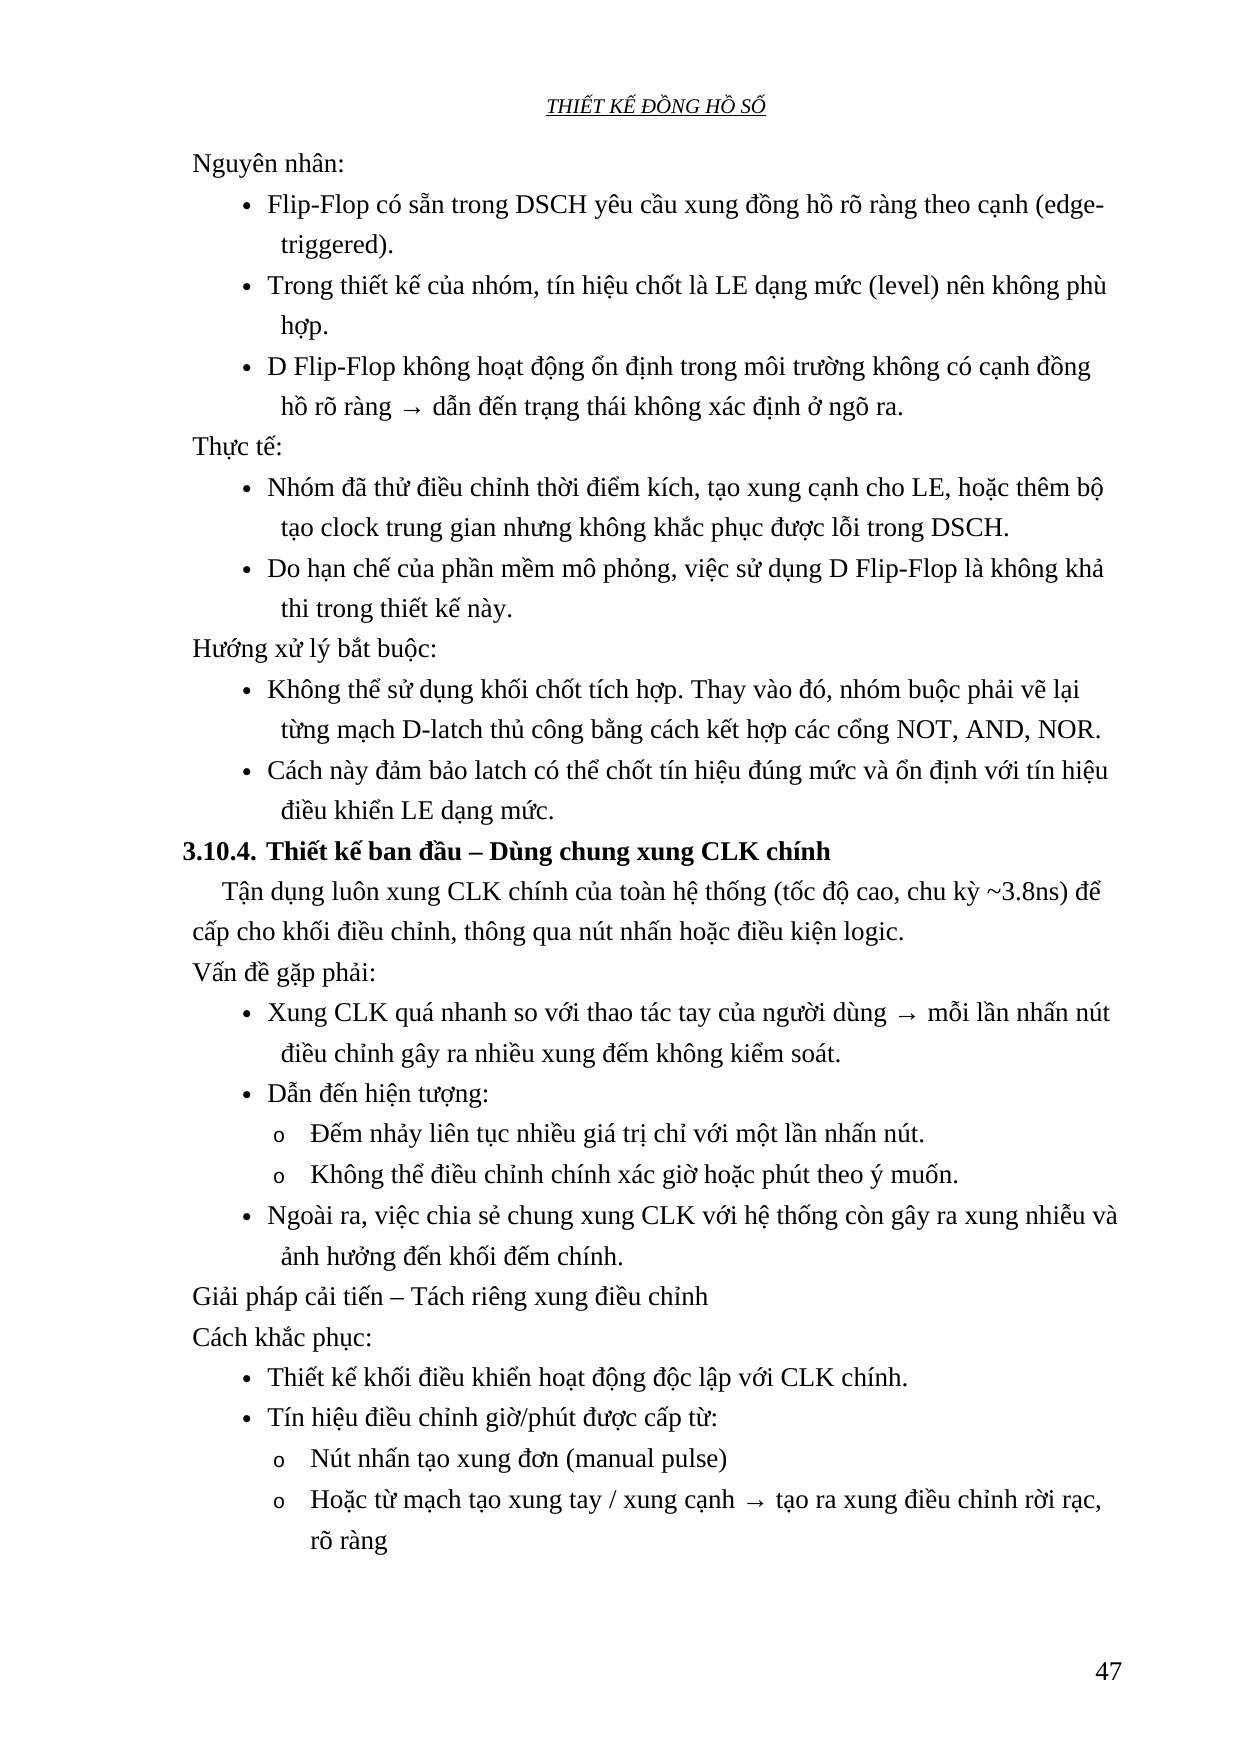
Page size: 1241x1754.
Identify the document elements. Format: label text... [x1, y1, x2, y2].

list Không thể điều chỉnh chính xác giờ hoặc phút theo ý muốn. [273, 1158, 1122, 1190]
list Thiết kế ban đầu – Dùng chung xung CLK chính [182, 835, 1122, 866]
text Hướng xử lý bắt buộc: [192, 633, 1122, 664]
list Flip-Flop có sẵn trong DSCH yêu cầu xung đồng hồ rõ ràng theo cạnh (edge-triggered). [243, 188, 1122, 259]
list Cách này đảm bảo latch có thể chốt tín hiệu đúng mức và ổn định với tín hiệu điều khiển LE dạng mức. [243, 754, 1122, 825]
text Giải pháp cải tiến – Tách riêng xung điều chỉnh [192, 1280, 1122, 1311]
list Vấn đề gặp phải: [192, 956, 1122, 987]
text Thực tế: [192, 431, 1122, 462]
list Tín hiệu điều chỉnh giờ/phút được cấp từ: [243, 1402, 1122, 1433]
list Ngoài ra, việc chia sẻ chung xung CLK với hệ thống còn gây ra xung nhiễu và ảnh hưởng đến khối đếm chính. [243, 1199, 1122, 1271]
list Cách khắc phục: [192, 1321, 1122, 1352]
list Hoặc từ mạch tạo xung tay / xung cạnh → tạo ra xung điều chỉnh rời rạc, rõ ràng [273, 1483, 1122, 1555]
list Do hạn chế của phần mềm mô phỏng, việc sử dụng D Flip-Flop là không khả thi trong thiết kế này. [243, 552, 1122, 623]
list Nút nhấn tạo xung đơn (manual pulse) [273, 1442, 1122, 1473]
list Dẫn đến hiện tượng: [243, 1077, 1122, 1108]
text Tận dụng luôn xung CLK chính của toàn hệ thống (tốc độ cao, chu kỳ ~3.8ns) để cấp cho khối điều chỉnh, thông qua nút nhấn hoặc điều kiện logic. [192, 875, 1122, 947]
list Không thể sử dụng khối chốt tích hợp. Thay vào đó, nhóm buộc phải vẽ lại từng mạch D-latch thủ công bằng cách kết hợp các cổng NOT, AND, NOR. [243, 673, 1122, 744]
list Đếm nhảy liên tục nhiều giá trị chỉ với một lần nhấn nút. [273, 1118, 1122, 1149]
list D Flip-Flop không hoạt động ổn định trong môi trường không có cạnh đồng hồ rõ ràng → dẫn đến trạng thái không xác định ở ngõ ra. [243, 350, 1122, 421]
list Nhóm đã thử điều chỉnh thời điểm kích, tạo xung cạnh cho LE, hoặc thêm bộ tạo clock trung gian nhưng không khắc phục được lỗi trong DSCH. [243, 471, 1122, 542]
list Trong thiết kế của nhóm, tín hiệu chốt là LE dạng mức (level) nên không phù hợp. [243, 269, 1122, 340]
text Nguyên nhân: [192, 148, 1122, 179]
list Xung CLK quá nhanh so với thao tác tay của người dùng → mỗi lần nhấn nút điều chỉnh gây ra nhiều xung đếm không kiểm soát. [243, 996, 1122, 1068]
list Thiết kế khối điều khiển hoạt động độc lập với CLK chính. [243, 1361, 1122, 1392]
